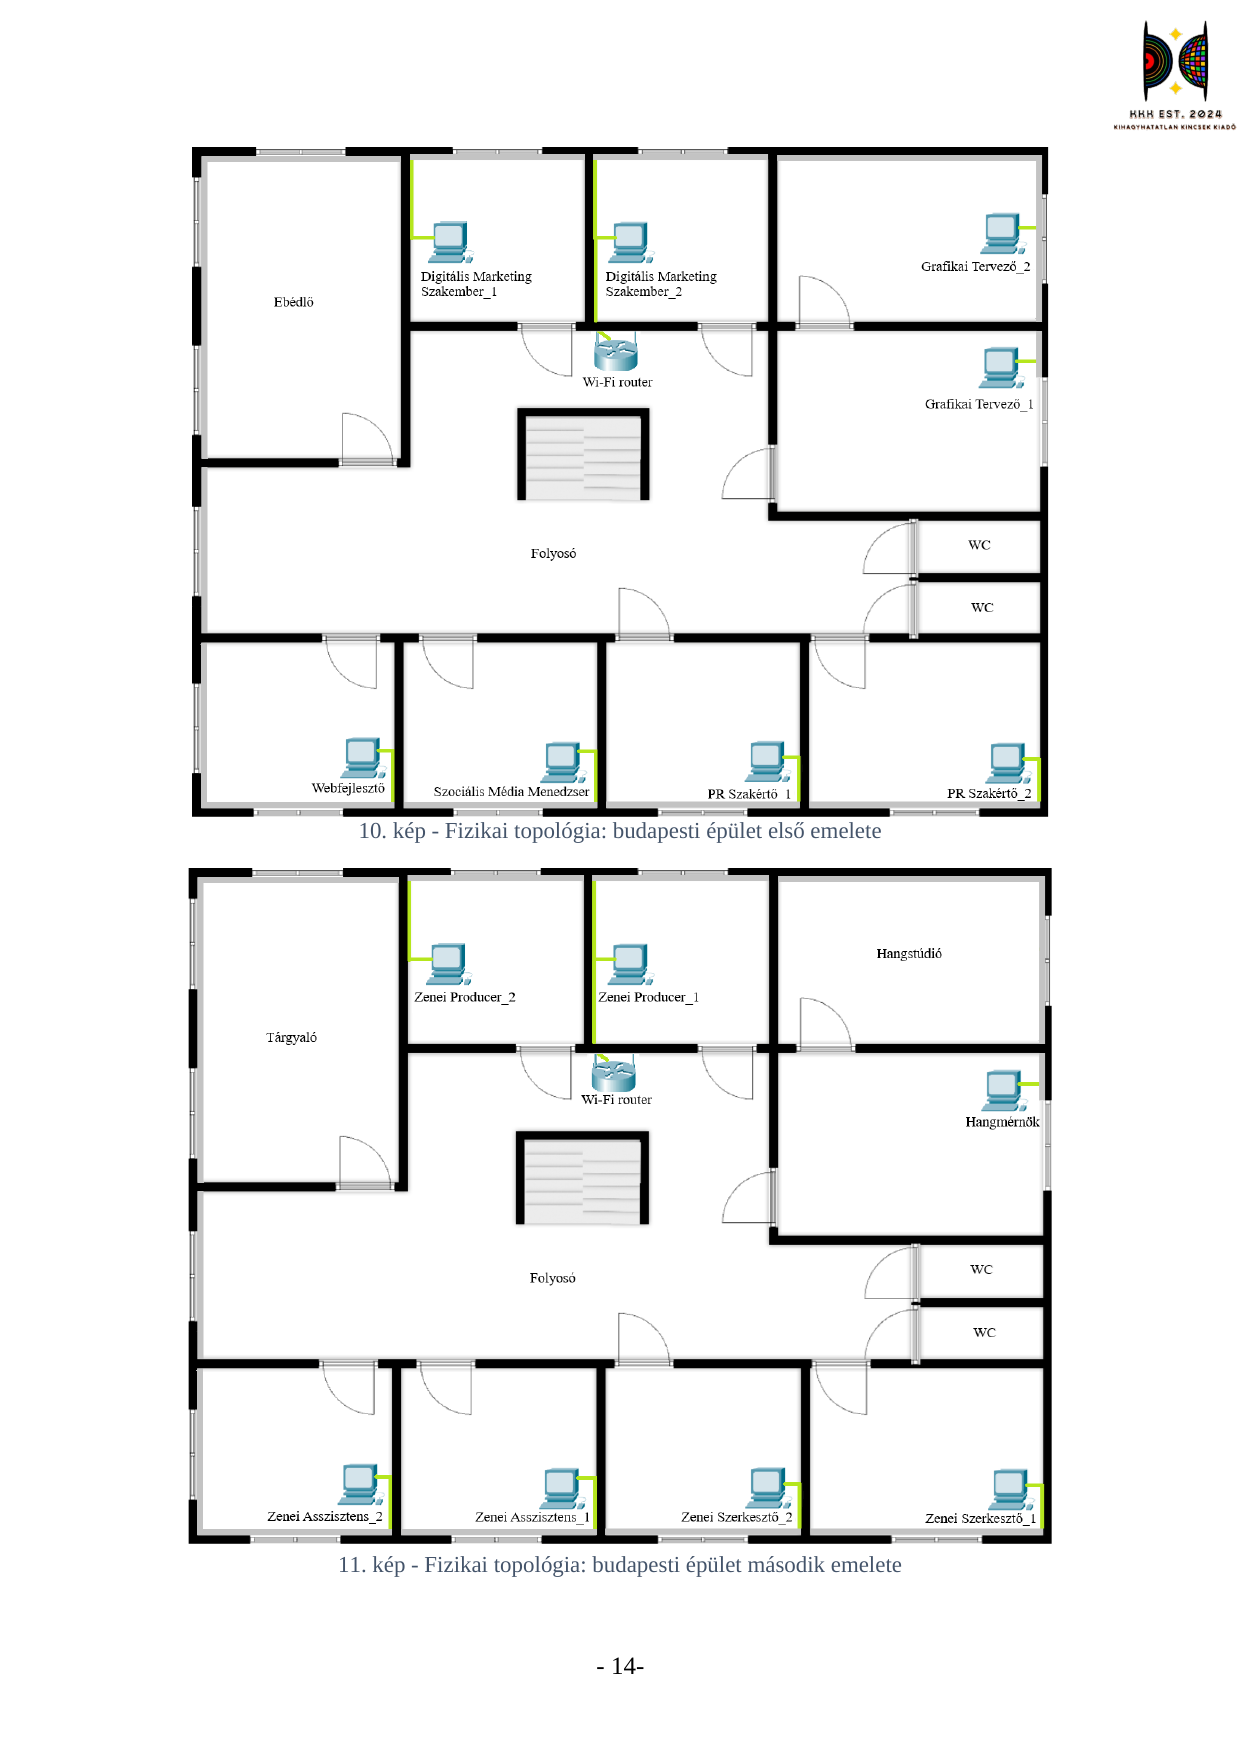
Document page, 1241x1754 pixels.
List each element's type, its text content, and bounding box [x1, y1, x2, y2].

picture [1105, 9, 1241, 135]
picture [188, 868, 1052, 1544]
picture [192, 147, 1049, 817]
text 11. kép - Fizikai topológia: budapesti épület második emelete [148, 1552, 1093, 1578]
text 10. kép - Fizikai topológia: budapesti épület első emelete [148, 817, 1093, 843]
